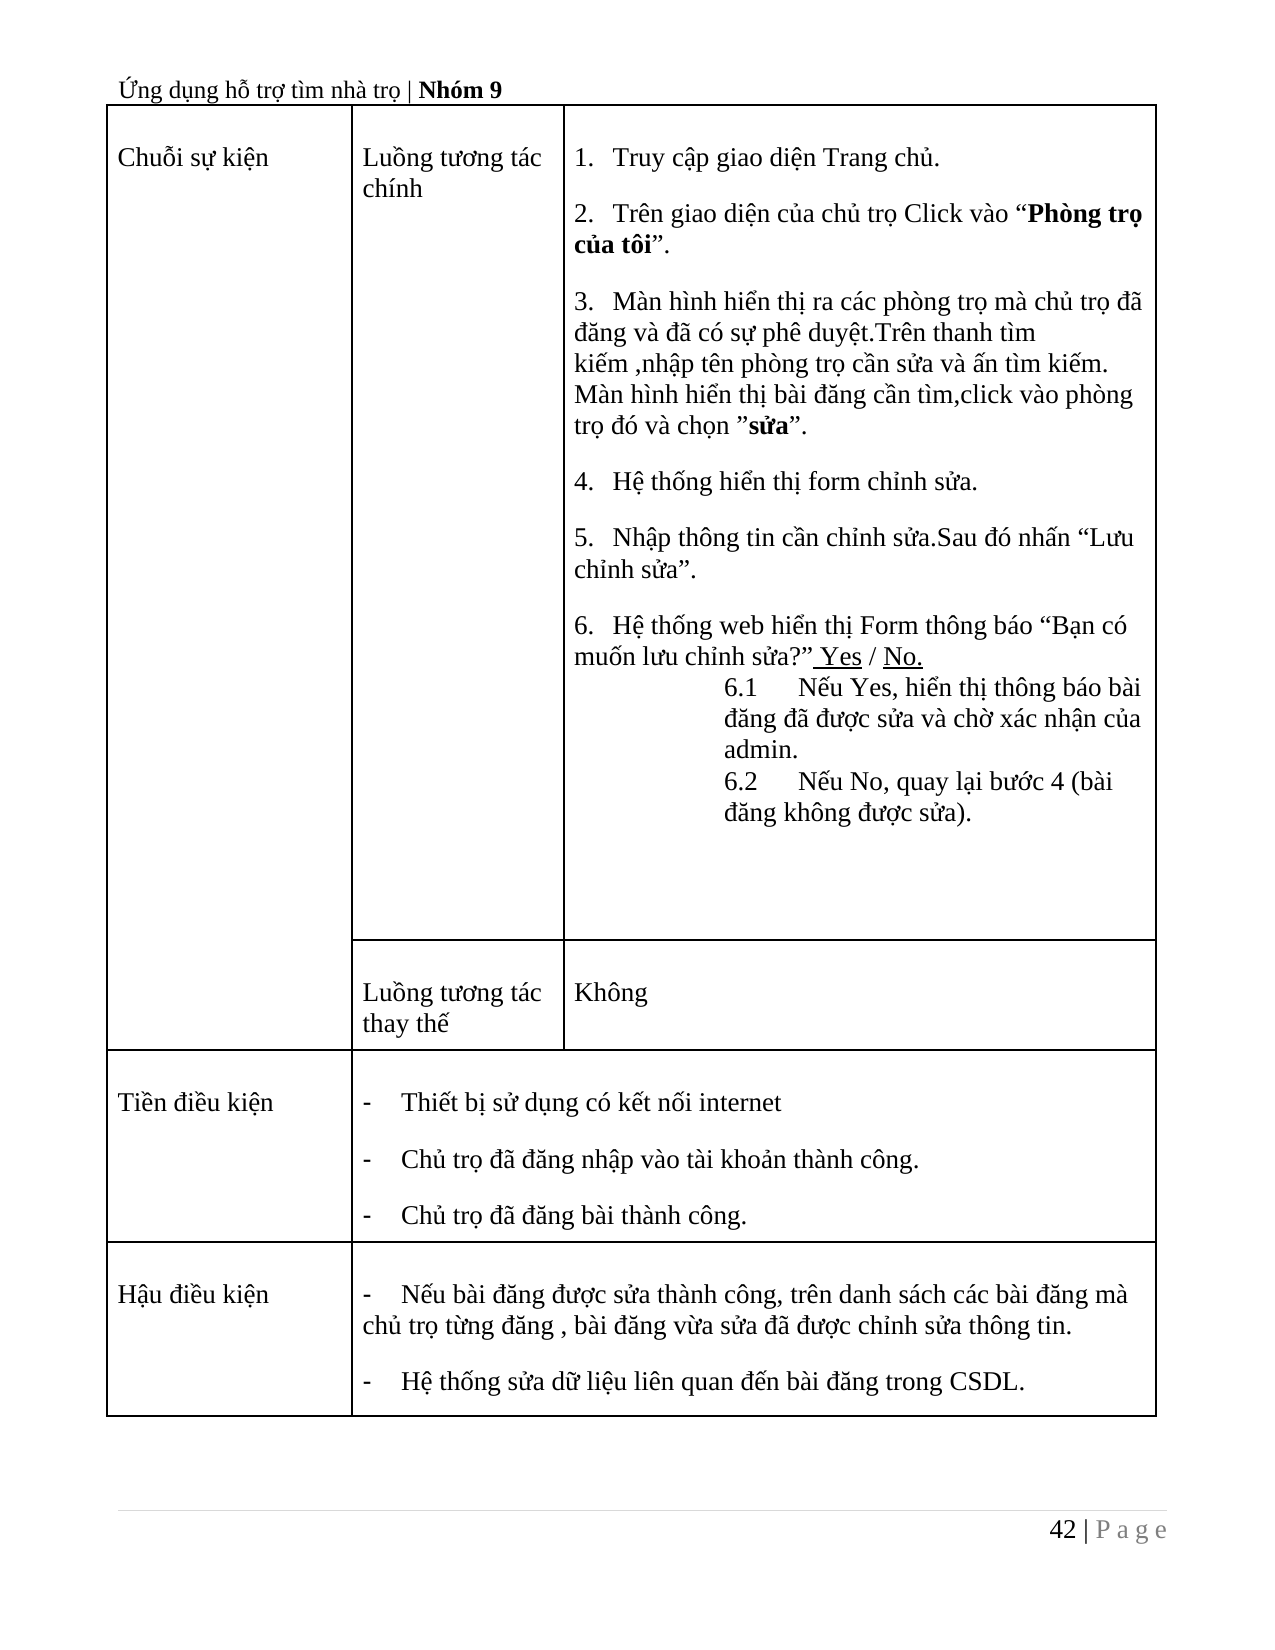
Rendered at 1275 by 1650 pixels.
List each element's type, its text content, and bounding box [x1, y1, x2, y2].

table_cell Luồng tương tác thay thế [353, 941, 563, 1049]
table_cell Chuỗi sự kiện [108, 106, 351, 1049]
table_cell 1. Truy cập giao diện Trang chủ. 2. Trên giao diện của chủ trọ Click vào “Phòng trọ của tôi”. 3. Màn hình hiển thị ra các phòng trọ mà chủ trọ đã đăng và đã có sự phê duyệt.Trên thanh tìm kiếm ,nhập tên phòng trọ cần sửa và ấn tìm kiếm. Màn hình hiển thị bài đăng cần tìm,click vào phòng trọ đó và chọn ”sửa”. 4. Hệ thống hiển thị form chỉnh sửa. 5. Nhập thông tin cần chỉnh sửa.Sau đó nhấn “Lưu chỉnh sửa”. 6. Hệ thống web hiển thị Form thông báo “Bạn có muốn lưu chỉnh sửa?” Yes / No. 6.1 Nếu Yes, hiển thị thông báo bài đăng đã được sửa và chờ xác nhận của admin. 6.2 Nếu No, quay lại bước 4 (bài đăng không được sửa). [565, 106, 1155, 939]
table_cell Tiền điều kiện [108, 1051, 351, 1241]
table_cell - Thiết bị sử dụng có kết nối internet - Chủ trọ đã đăng nhập vào tài khoản thành công. - Chủ trọ đã đăng bài thành công. [353, 1051, 1155, 1241]
table_cell Không [565, 941, 1155, 1049]
table_cell - Nếu bài đăng được sửa thành công, trên danh sách các bài đăng mà chủ trọ từng đăng , bài đăng vừa sửa đã được chỉnh sửa thông tin. - Hệ thống sửa dữ liệu liên quan đến bài đăng trong CSDL. [353, 1243, 1155, 1414]
table_cell Hậu điều kiện [108, 1243, 351, 1414]
table_cell Luồng tương tác chính [353, 106, 563, 939]
